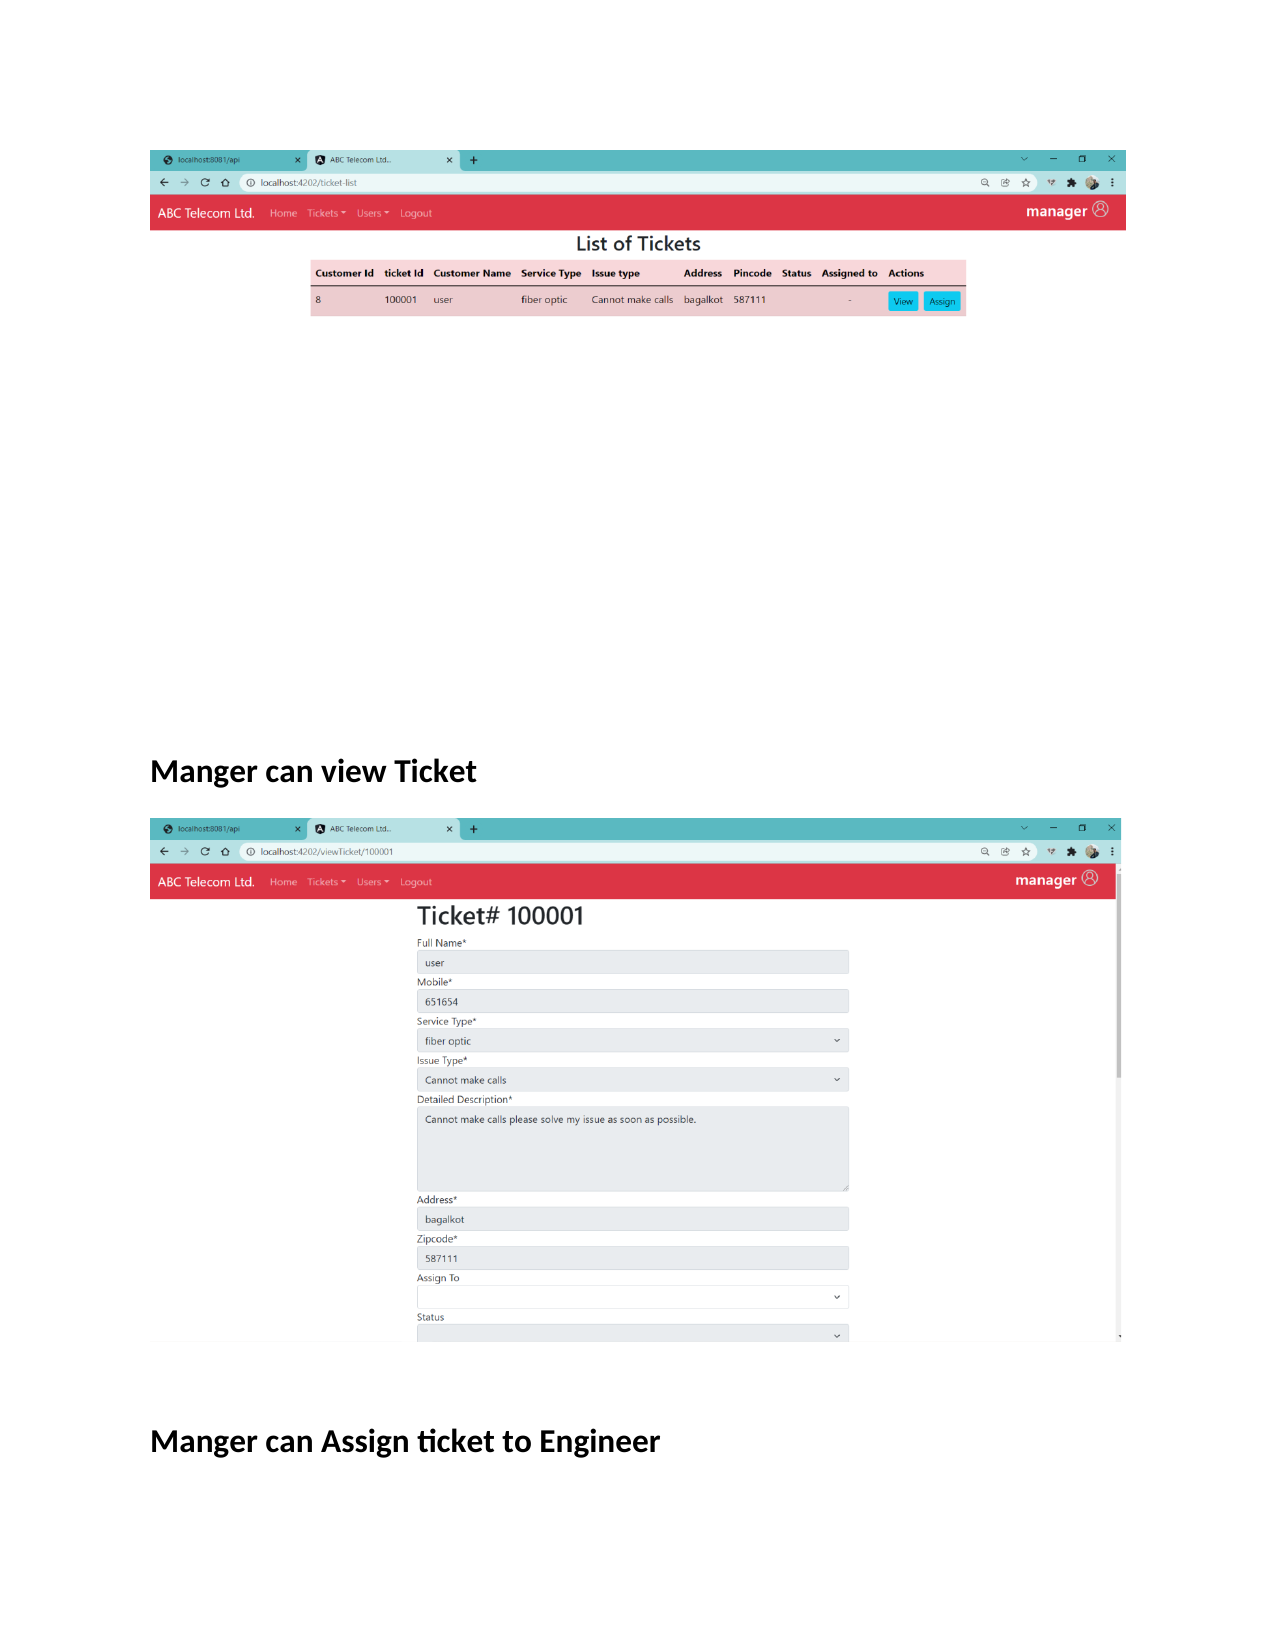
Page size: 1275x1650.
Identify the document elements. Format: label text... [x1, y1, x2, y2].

text Manger can view Ticket [150, 751, 1125, 791]
picture [150, 150, 1126, 673]
picture [150, 818, 1122, 1342]
text Manger can Assign ticket to Engineer [150, 1420, 1125, 1461]
